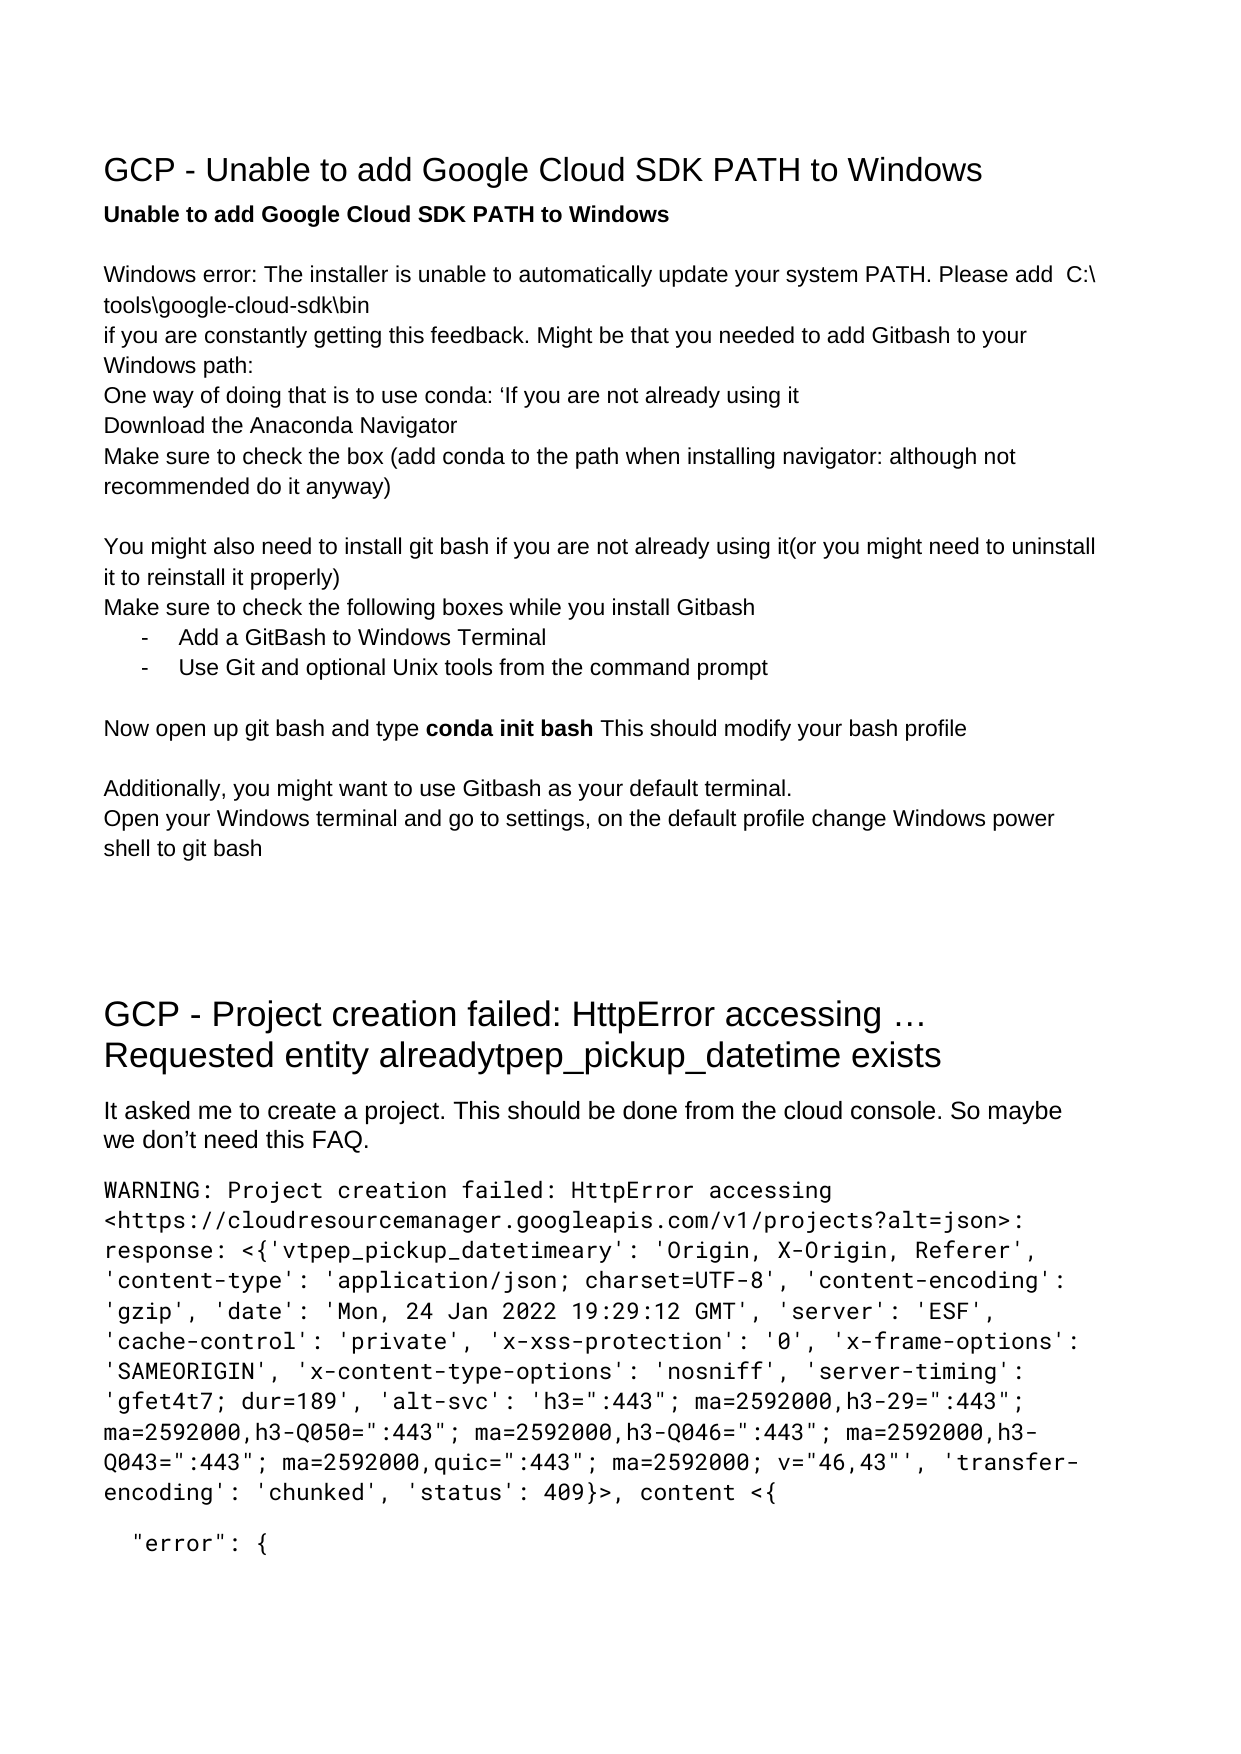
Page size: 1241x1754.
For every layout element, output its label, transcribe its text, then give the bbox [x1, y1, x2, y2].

text Windows error: The installer is unable to automatically update your system PATH. Please add C:\tools\google-cloud-sdk\bin [103, 261, 1097, 318]
text WARNING: Project creation failed: HttpError accessing <https://cloudresourcemanager.googleapis.com/v1/projects?alt=json>: response: <{'vtpep_pickup_datetimeary': 'Origin, X-Origin, Referer', 'content-type': 'application/json; charset=UTF-8', 'content-encoding': 'gzip', 'date': 'Mon, 24 Jan 2022 19:29:12 GMT', 'server': 'ESF', 'cache-control': 'private', 'x-xss-protection': '0', 'x-frame-options': 'SAMEORIGIN', 'x-content-type-options': 'nosniff', 'server-timing': 'gfet4t7; dur=189', 'alt-svc': 'h3=":443"; ma=2592000,h3-29=":443"; ma=2592000,h3-Q050=":443"; ma=2592000,h3-Q046=":443"; ma=2592000,h3-Q043=":443"; ma=2592000,quic=":443"; ma=2592000; v="46,43"', 'transfer-encoding': 'chunked', 'status': 409}>, content <{ [103, 1174, 1097, 1507]
text Unable to add Google Cloud SDK PATH to Windows [103, 201, 1097, 227]
text Open your Windows terminal and go to settings, on the default profile change Windows power shell to git bash [103, 805, 1097, 862]
text Now open up git bash and type conda init bash This should modify your bash profile [103, 714, 1097, 741]
text One way of doing that is to use conda: ‘If you are not already using it [103, 382, 1097, 408]
text "error": { [103, 1527, 1097, 1558]
text if you are constantly getting this feedback. Might be that you needed to add Gitbash to your Windows path: [103, 322, 1097, 378]
text It asked me to create a project. This should be done from the cloud console. So maybe we don’t need this FAQ. [103, 1096, 1097, 1153]
list Add a GitBash to Windows Terminal [141, 624, 1097, 650]
list Use Git and optional Unix tools from the command prompt [141, 654, 1097, 680]
text Make sure to check the following boxes while you install Gitbash [103, 594, 1097, 620]
subtitle GCP - Project creation failed: HttpError accessing … Requested entity alreadytpep_pickup_datetime exists [103, 994, 1097, 1075]
text Make sure to check the box (add conda to the path when installing navigator: although not recommended do it anyway) [103, 443, 1097, 499]
text You might also need to install git bash if you are not already using it(or you might need to uninstall it to reinstall it properly) [103, 533, 1097, 590]
subtitle GCP - Unable to add Google Cloud SDK PATH to Windows [103, 150, 1097, 188]
text Download the Anaconda Navigator [103, 412, 1097, 439]
text Additionally, you might want to use Gitbash as your default terminal. [103, 775, 1097, 801]
